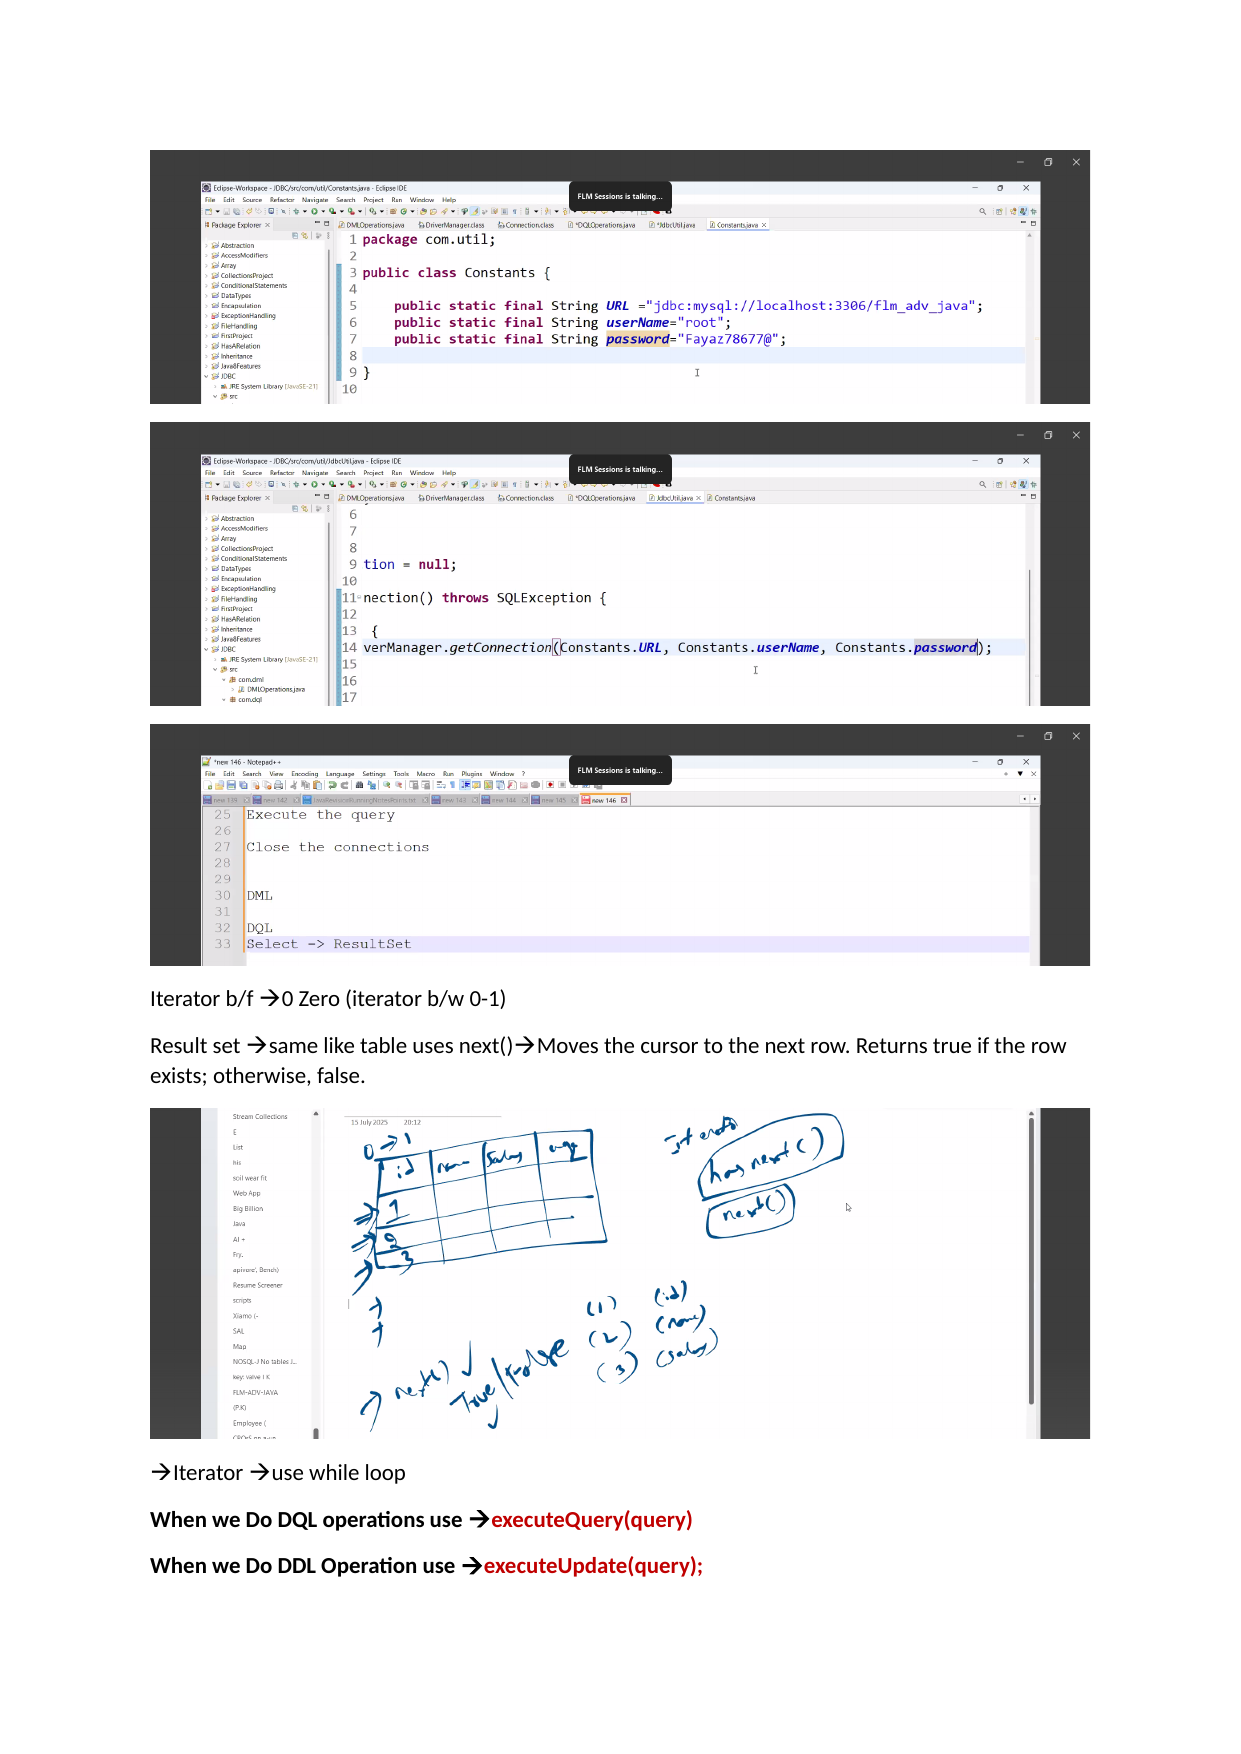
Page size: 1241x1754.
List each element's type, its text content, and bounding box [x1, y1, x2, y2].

picture [150, 1108, 1091, 1439]
picture [150, 150, 1091, 404]
text Iterator b/f 0 Zero (iterator b/w 0-1) [150, 984, 1090, 1012]
text When we Do DDL Operation use executeUpdate(query); [150, 1552, 1090, 1579]
picture [150, 724, 1091, 966]
text When we Do DQL operations use executeQuery(query) [150, 1505, 1090, 1533]
text Iterator use while loop [150, 1458, 1090, 1486]
picture [150, 422, 1091, 706]
text Result set same like table uses next()Moves the cursor to the next row. Returns true if the row exists; otherwise, false. [150, 1031, 1090, 1089]
